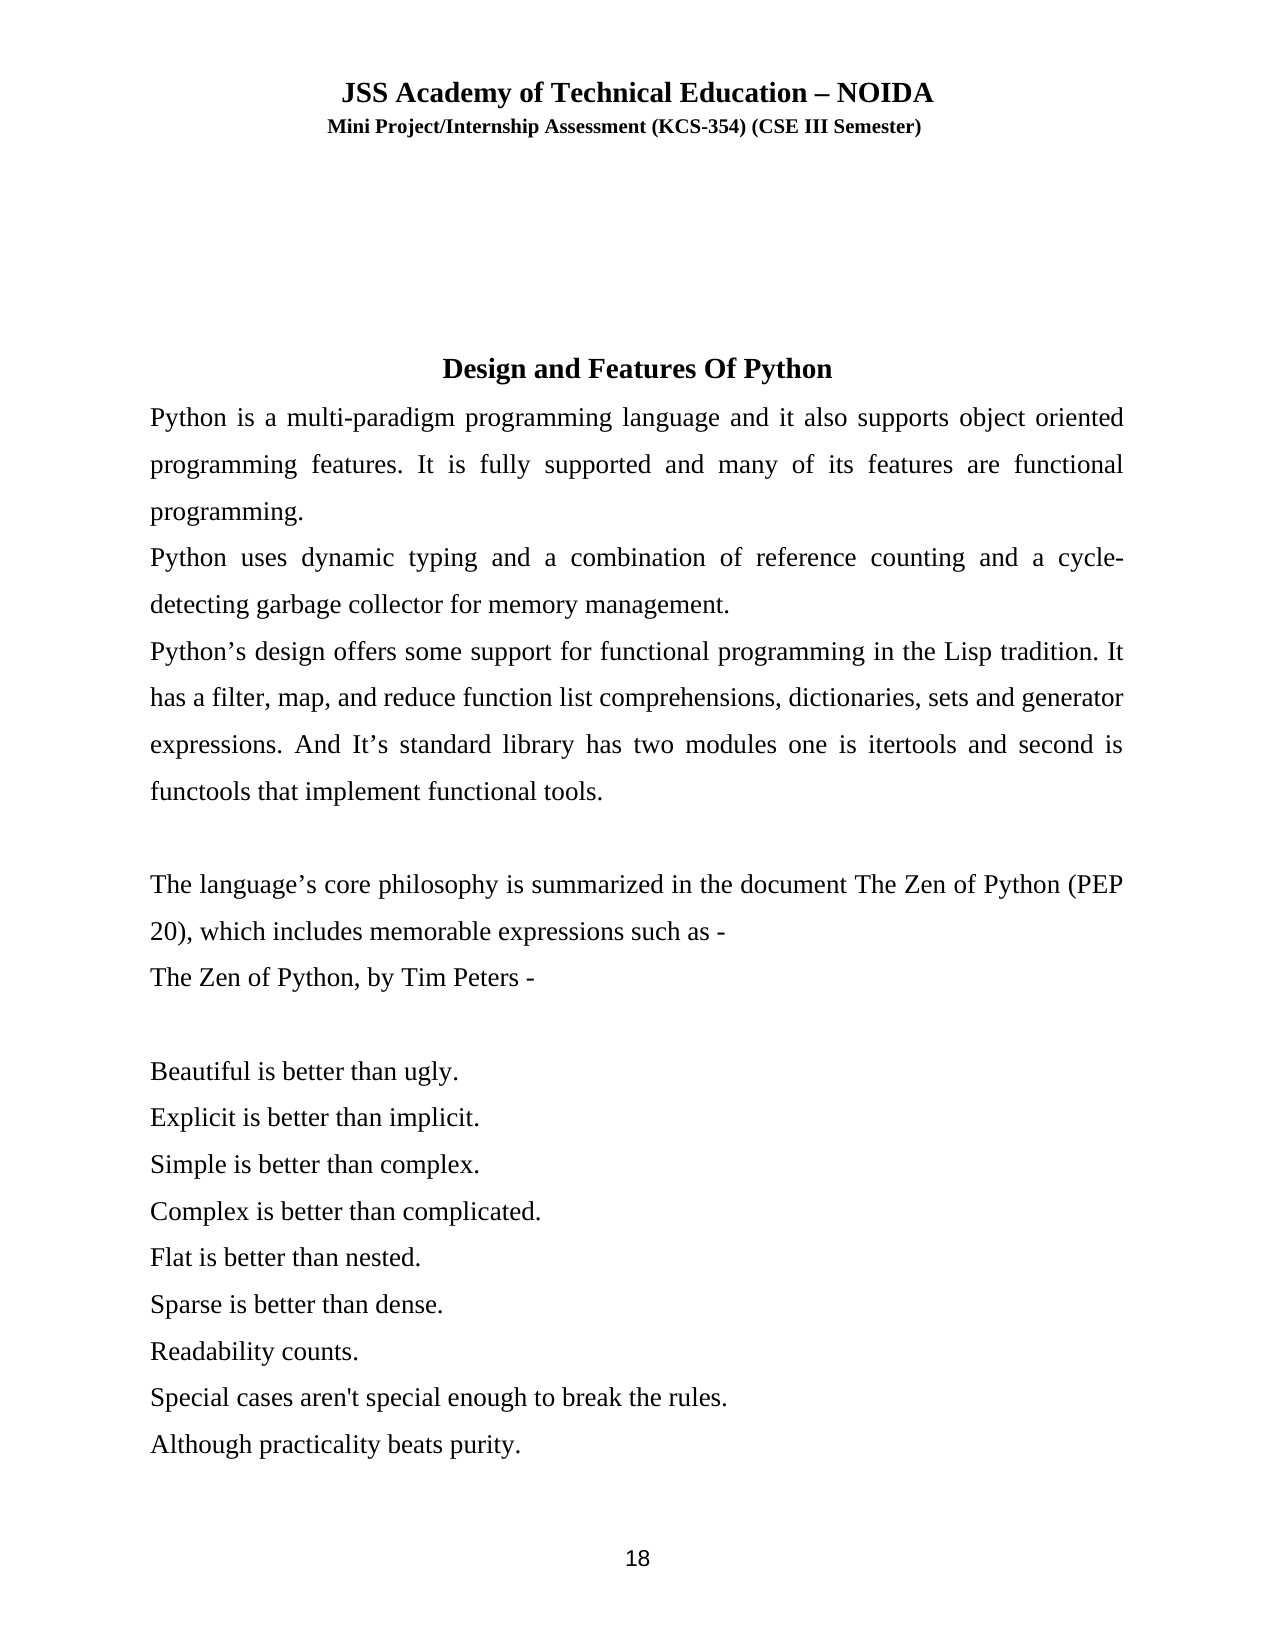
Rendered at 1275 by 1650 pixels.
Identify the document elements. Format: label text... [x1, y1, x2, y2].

text Python’s design offers some support for functional programming in the Lisp tradition. It has a filter, map, and reduce function list comprehensions, dictionaries, sets and generator expressions. And It’s standard library has two modules one is itertools and second is functools that implement functional tools. [150, 635, 1125, 806]
text Explicit is better than implicit. [150, 1102, 1125, 1133]
text Special cases aren't special enough to break the rules. [150, 1382, 1125, 1413]
text The Zen of Python, by Tim Peters - [150, 962, 1125, 993]
text Python is a multi-paradigm programming language and it also supports object oriented programming features. It is fully supported and many of its features are functional programming. [150, 402, 1125, 526]
text Sparse is better than dense. [150, 1288, 1125, 1319]
text Design and Features Of Python [150, 351, 1125, 385]
text Python uses dynamic typing and a combination of reference counting and a cycle-detecting garbage collector for memory management. [150, 542, 1125, 619]
text Complex is better than complicated. [150, 1195, 1125, 1226]
text Beautiful is better than ugly. [150, 1055, 1125, 1086]
text Flat is better than nested. [150, 1242, 1125, 1273]
text Although practicality beats purity. [150, 1428, 1125, 1459]
text Readability counts. [150, 1335, 1125, 1366]
text The language’s core philosophy is summarized in the document The Zen of Python (PEP 20), which includes memorable expressions such as - [150, 868, 1125, 946]
text Simple is better than complex. [150, 1148, 1125, 1179]
